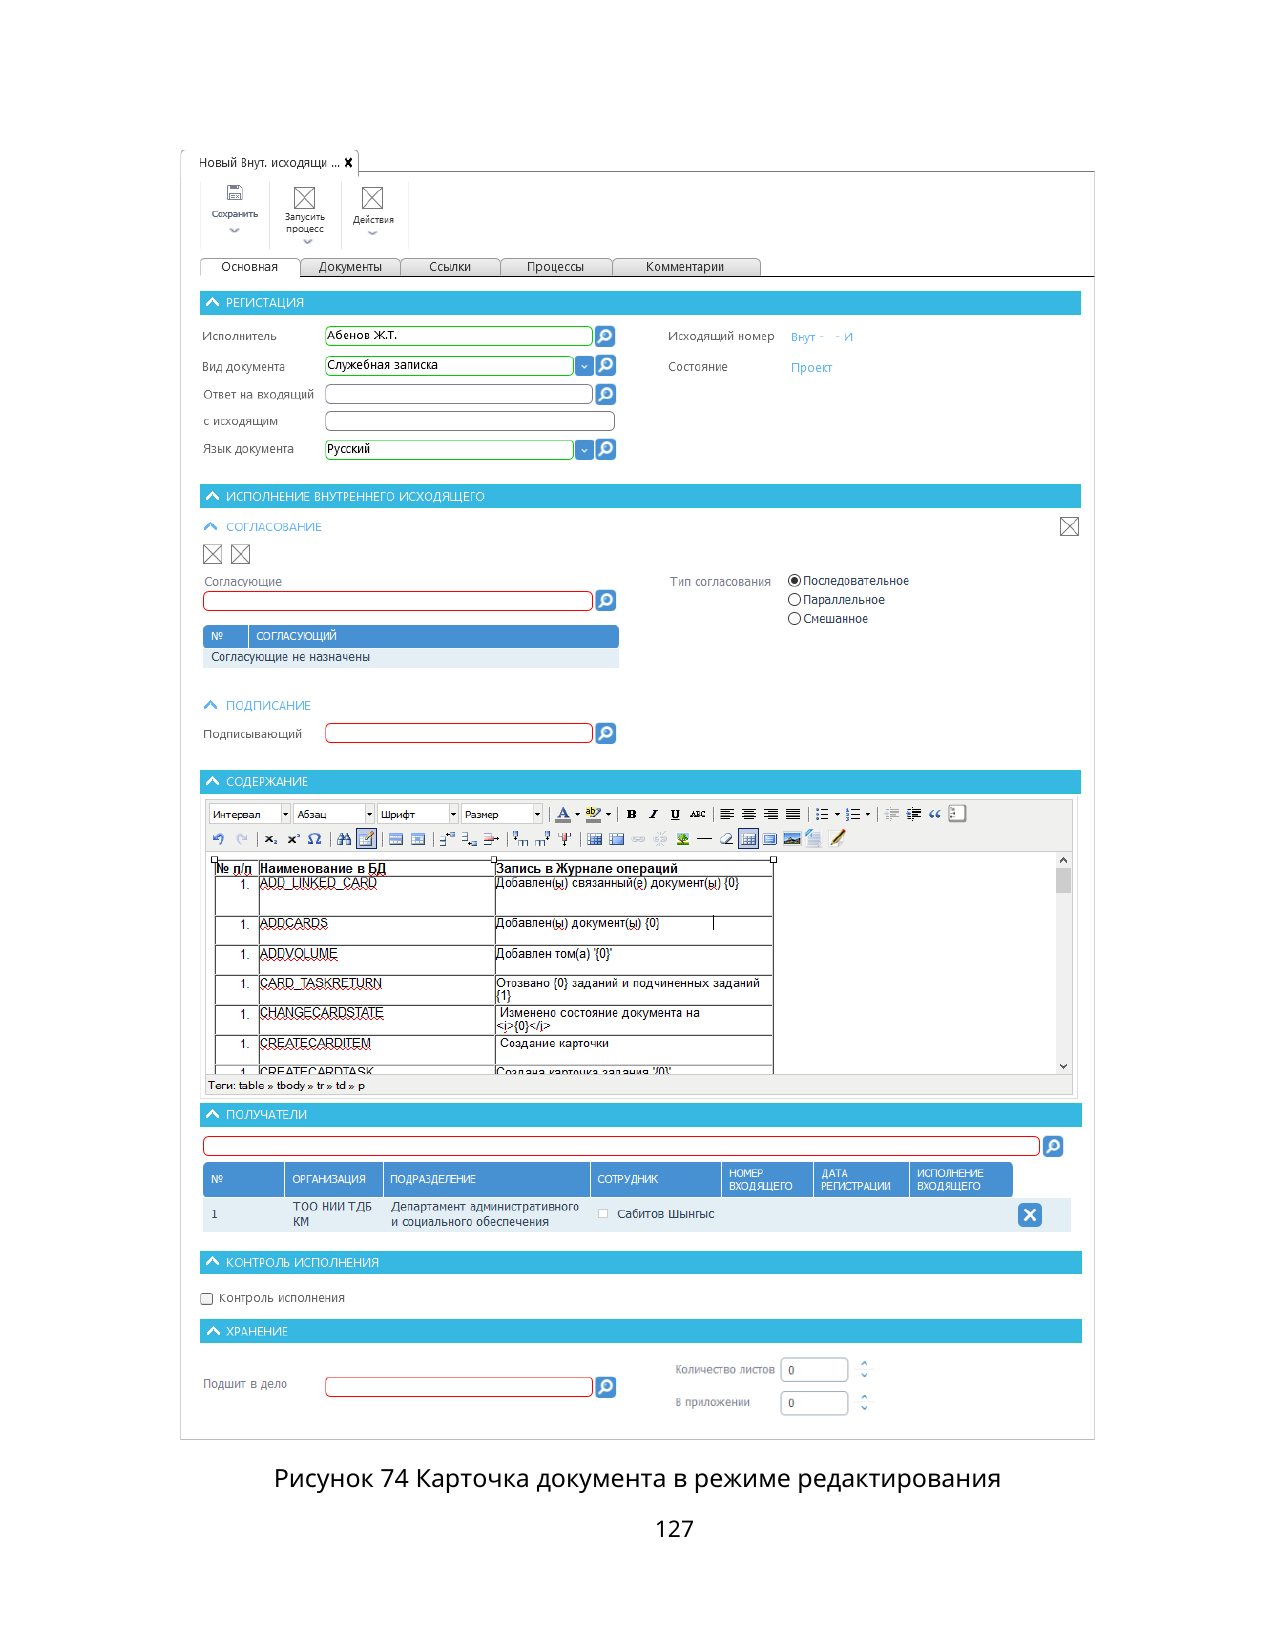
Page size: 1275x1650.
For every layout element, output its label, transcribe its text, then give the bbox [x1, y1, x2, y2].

picture [180, 150, 1095, 1440]
